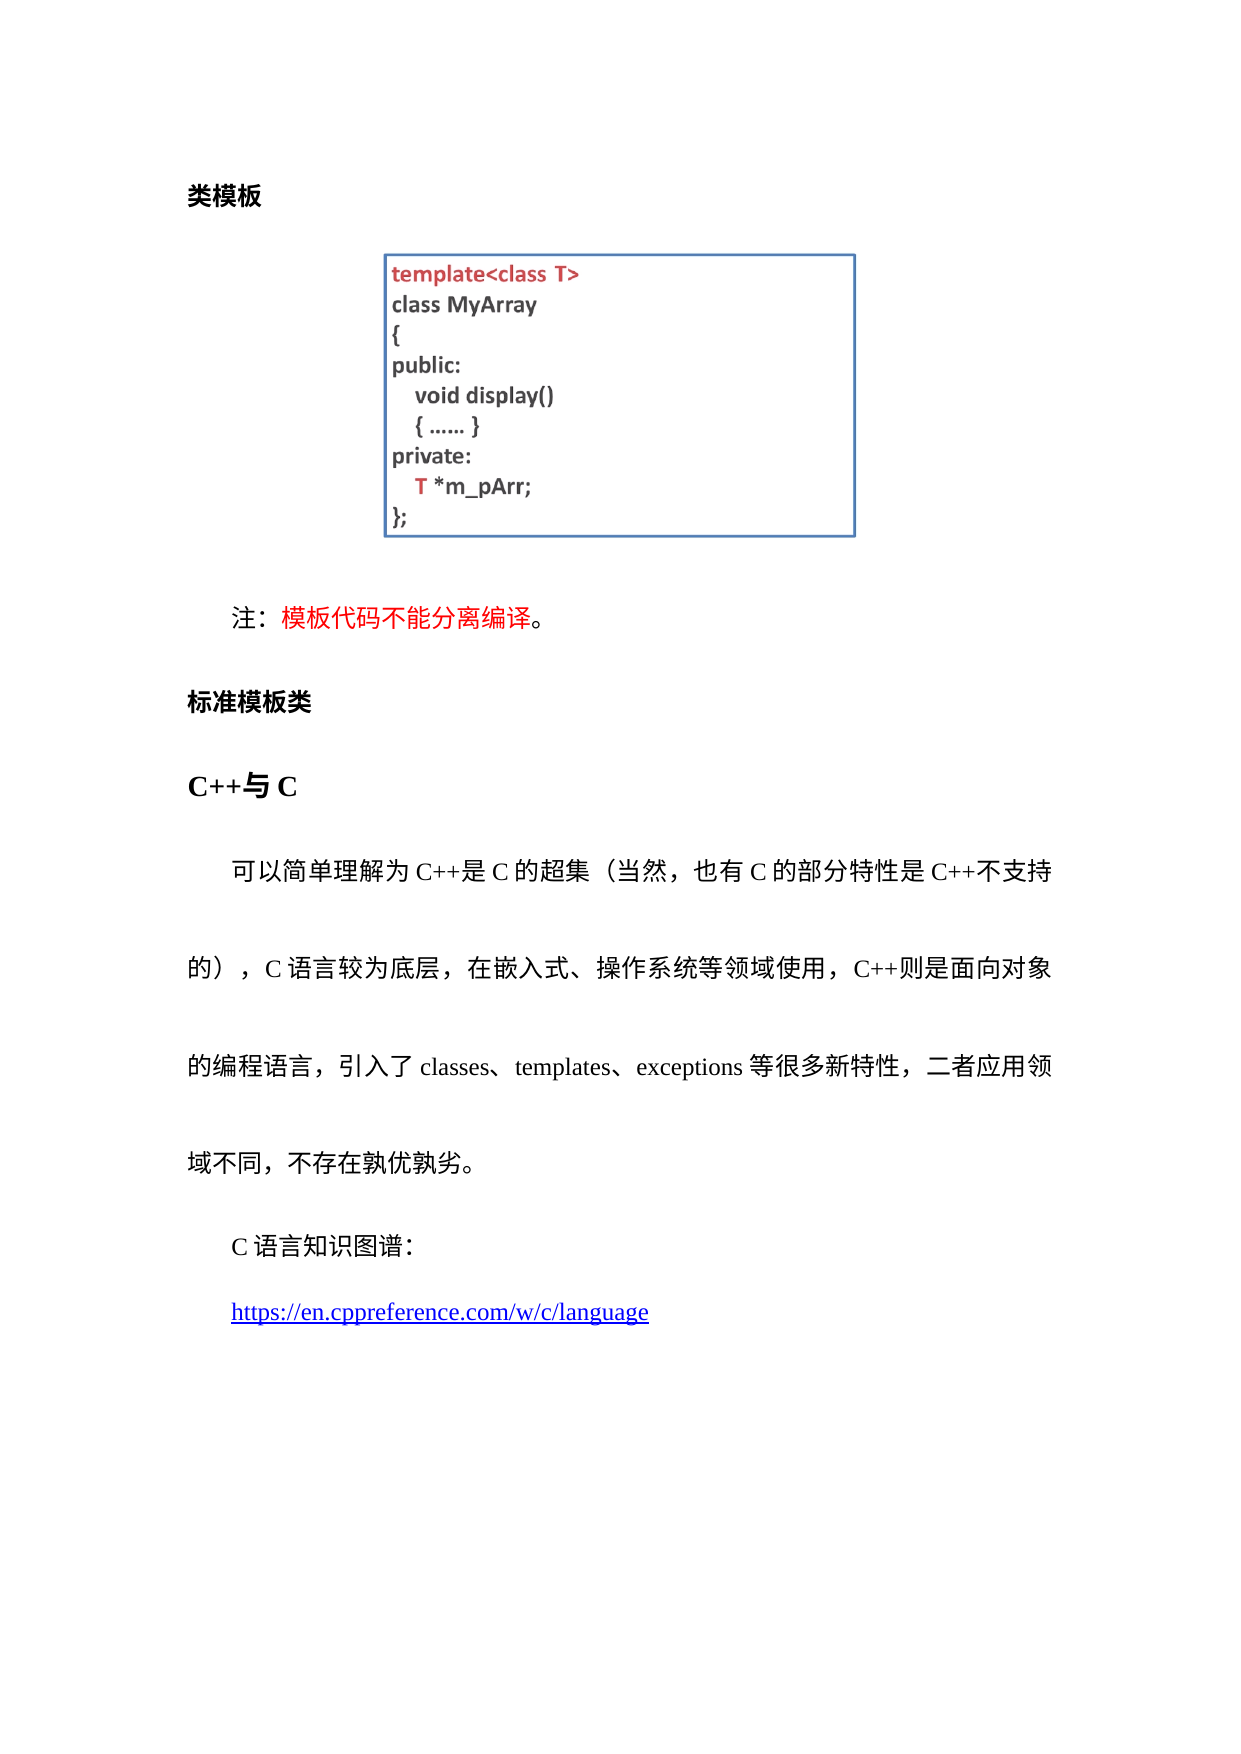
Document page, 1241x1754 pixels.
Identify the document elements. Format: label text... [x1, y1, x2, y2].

text C语言知识图谱： [187, 1212, 1053, 1277]
text 注：模板代码不能分离编译。 [187, 584, 1053, 649]
subtitle 类模板 [187, 162, 1053, 227]
picture [371, 245, 870, 543]
text 可以简单理解为C++是C的超集（当然，也有C的部分特性是C++不支持的），C语言较为底层，在嵌入式、操作系统等领域使用，C++则是面向对象的编程语言，引入了classes、templates、exceptions 等很多新特性，二者应用领域不同，不存在孰优孰劣。 [187, 837, 1053, 1194]
subtitle C++与C [187, 751, 1053, 816]
text https://en.cppreference.com/w/c/language [187, 1296, 1053, 1328]
subtitle 标准模板类 [187, 668, 1053, 733]
